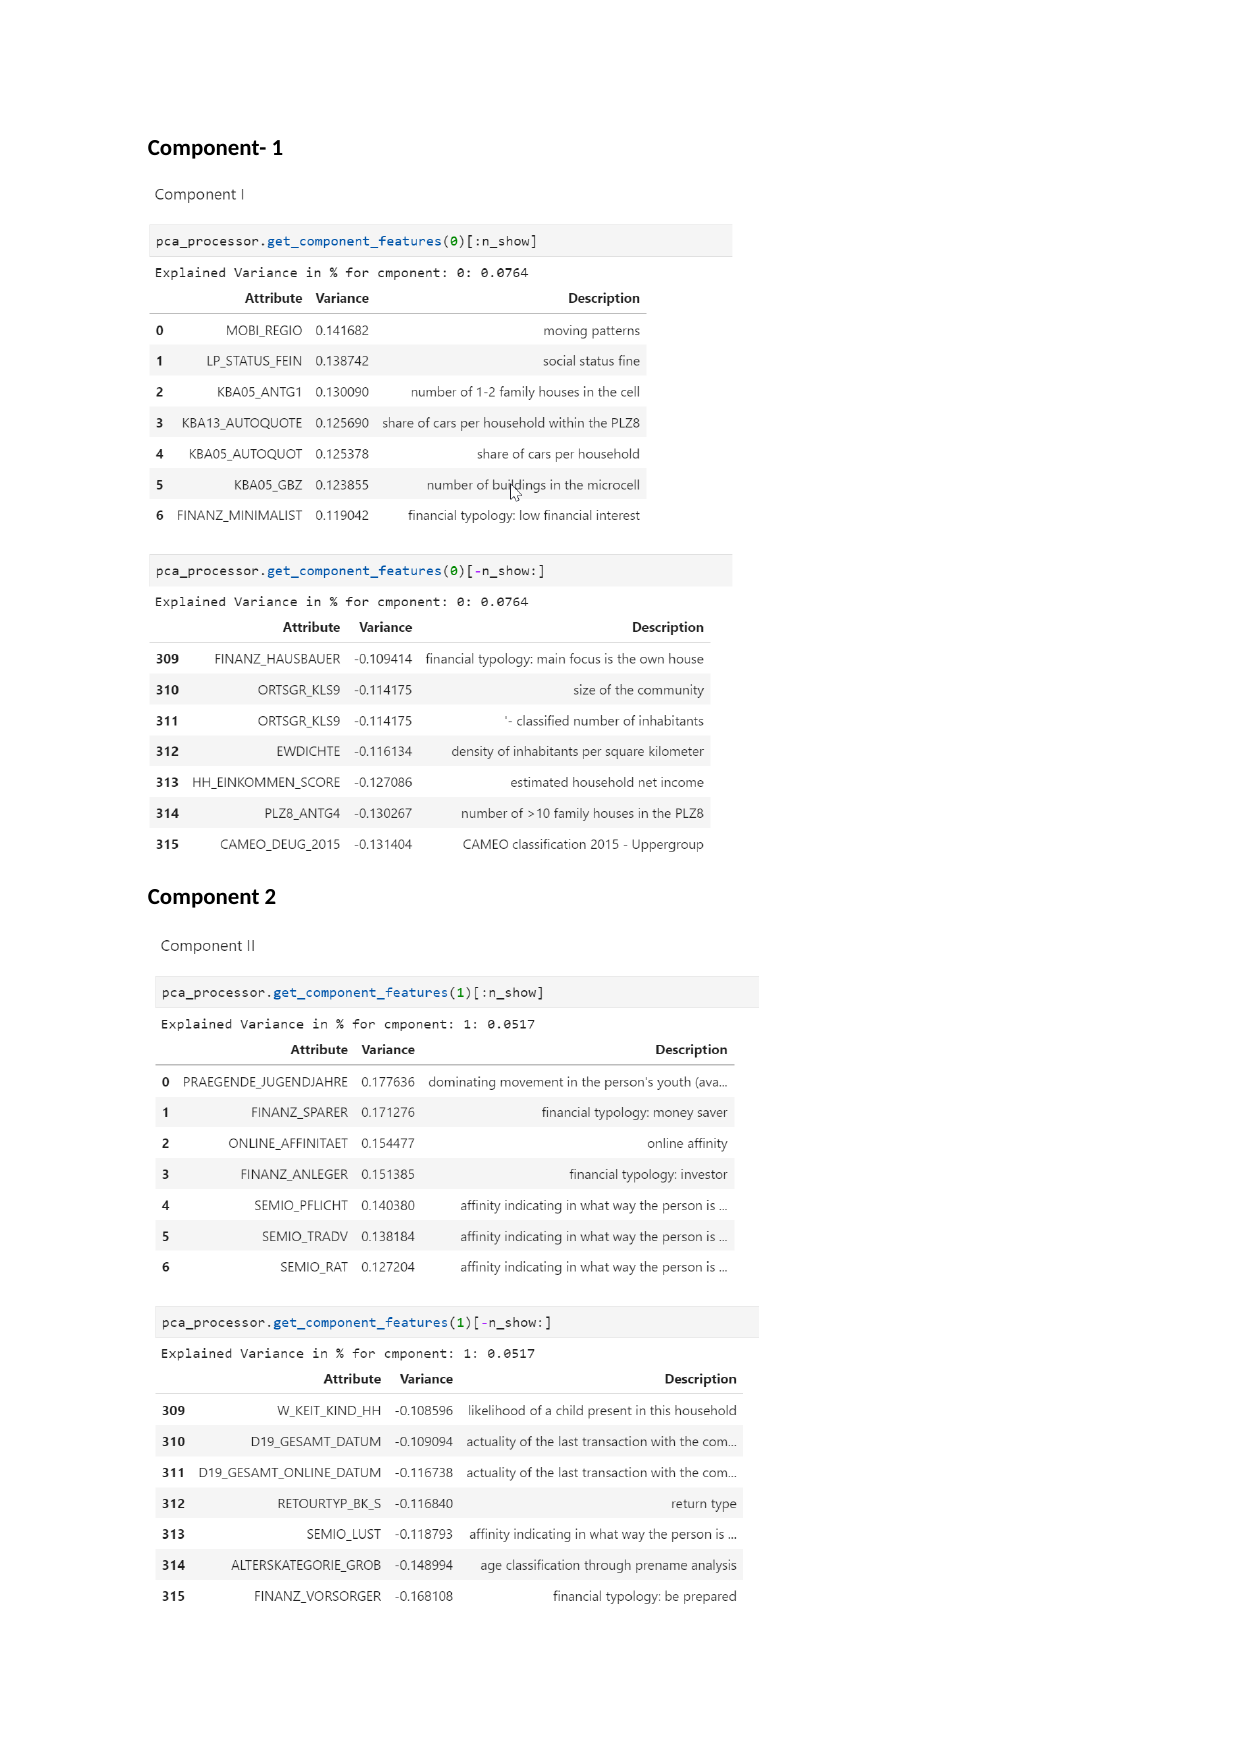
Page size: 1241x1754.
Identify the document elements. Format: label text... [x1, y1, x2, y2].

picture [147, 929, 759, 1622]
text Component- 1 [148, 133, 1093, 161]
text Component 2 [148, 882, 1093, 910]
picture [147, 179, 733, 864]
